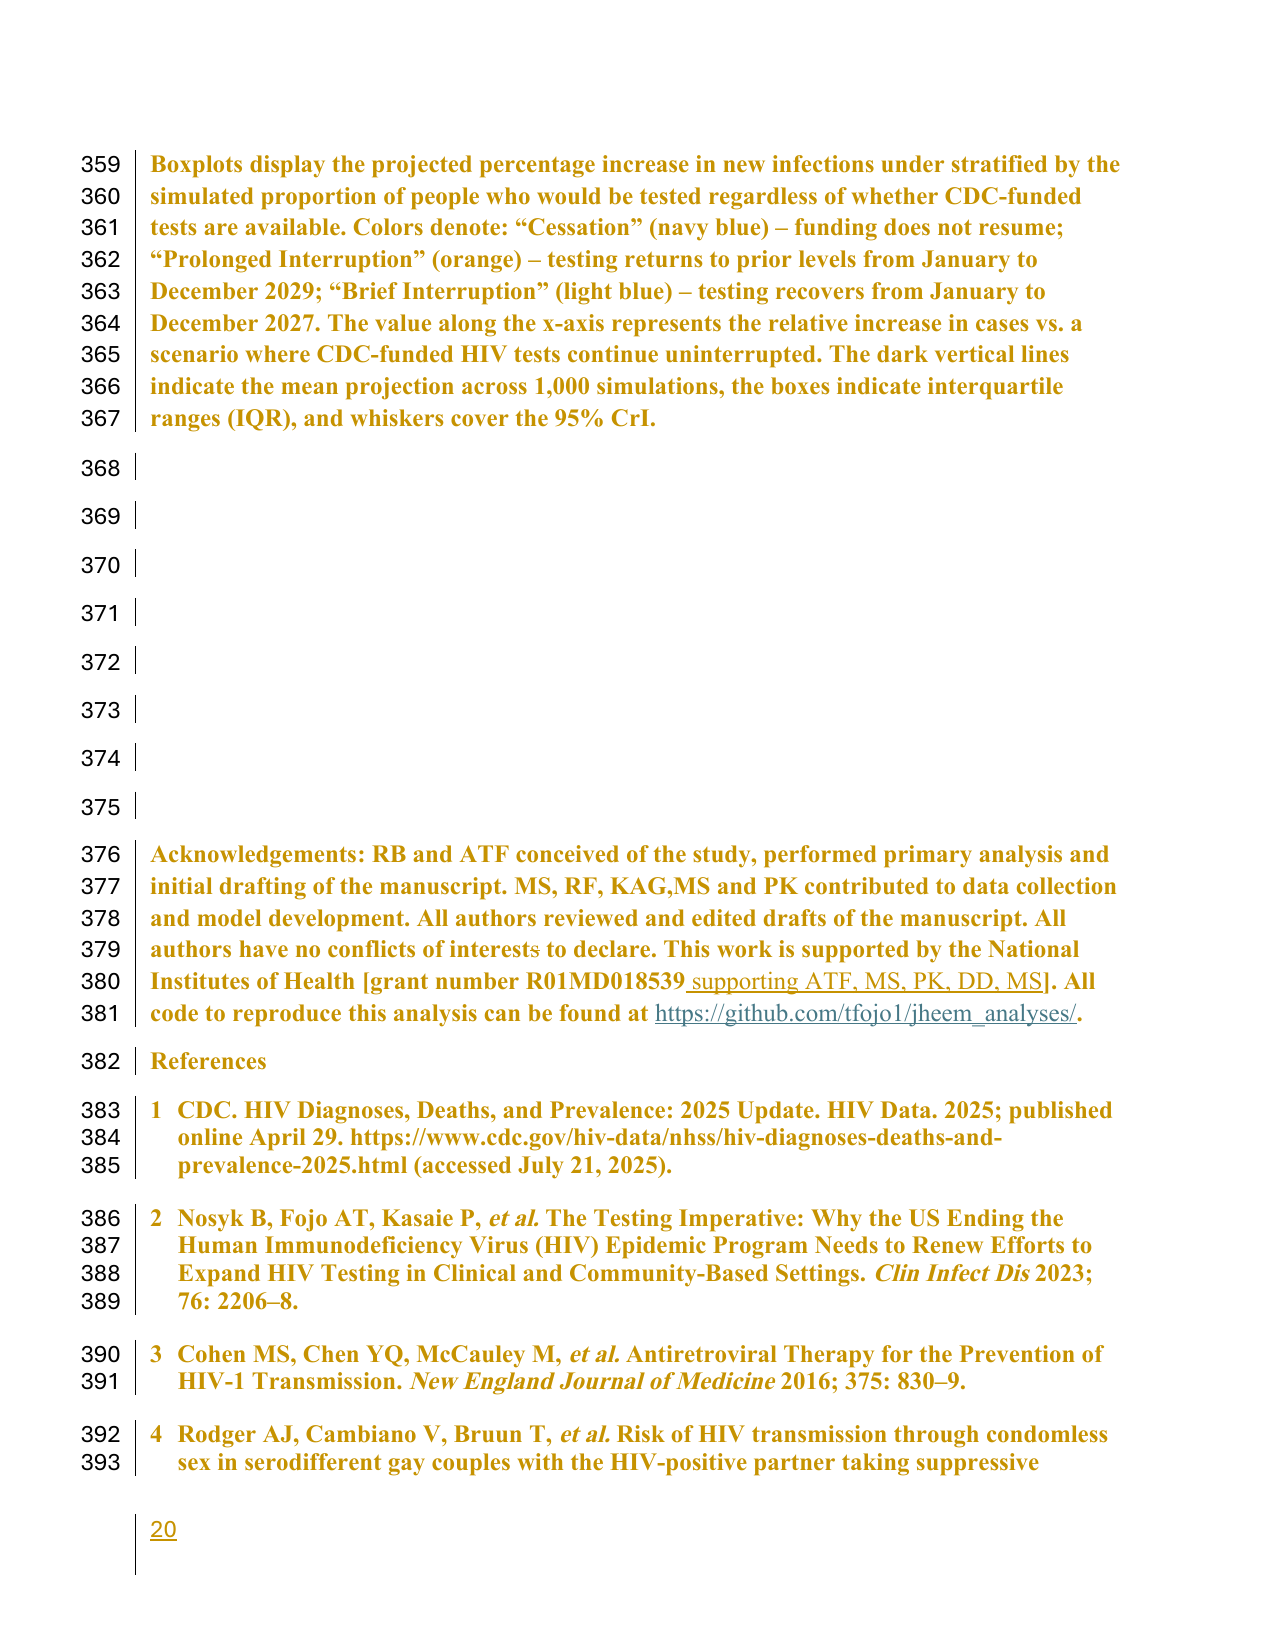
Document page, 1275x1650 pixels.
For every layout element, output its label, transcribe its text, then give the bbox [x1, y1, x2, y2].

text 3 Cohen MS, Chen YQ, McCauley M, et al. Antiretroviral Therapy for the Prevention of HIV-1 Transmission. New England Journal of Medicine 2016; 375: 830–9. [150, 1340, 1125, 1395]
text Boxplots display the projected percentage increase in new infections under stratified by the simulated proportion of people who would be tested regardless of whether CDC-funded tests are available. Colors denote: “Cessation” (navy blue) – funding does not resume; “Prolonged Interruption” (orange) – testing returns to prior levels from January to December 2029; “Brief Interruption” (light blue) – testing recovers from January to December 2027. The value along the x-axis represents the relative increase in cases vs. a scenario where CDC-funded HIV tests continue uninterrupted. The dark vertical lines indicate the mean projection across 1,000 simulations, the boxes indicate interquartile ranges (IQR), and whiskers cover the 95% CrI. [150, 150, 1125, 432]
text 1 CDC. HIV Diagnoses, Deaths, and Prevalence: 2025 Update. HIV Data. 2025; published online April 29. https://www.cdc.gov/hiv-data/nhss/hiv-diagnoses-deaths-and-prevalence-2025.html (accessed July 21, 2025). [150, 1096, 1125, 1179]
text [150, 1420, 1125, 1476]
text References [150, 1047, 1125, 1075]
text 2 Nosyk B, Fojo AT, Kasaie P, et al. The Testing Imperative: Why the US Ending the Human Immunodeficiency Virus (HIV) Epidemic Program Needs to Renew Efforts to Expand HIV Testing in Clinical and Community-Based Settings. Clin Infect Dis 2023; 76: 2206–8. [150, 1204, 1125, 1315]
text Acknowledgements: RB and ATF conceived of the study, performed primary analysis and initial drafting of the manuscript. MS, RF, KAG,MS and PK contributed to data collection and model development. All authors reviewed and edited drafts of the manuscript. All authors have no conflicts of interest to declare. This work is supported by the National Institutes of Health [grant number R01MD018539]. All code to reproduce this analysis can be found at https://github.com/tfojo1/jheem_analyses/. [150, 840, 1125, 1027]
